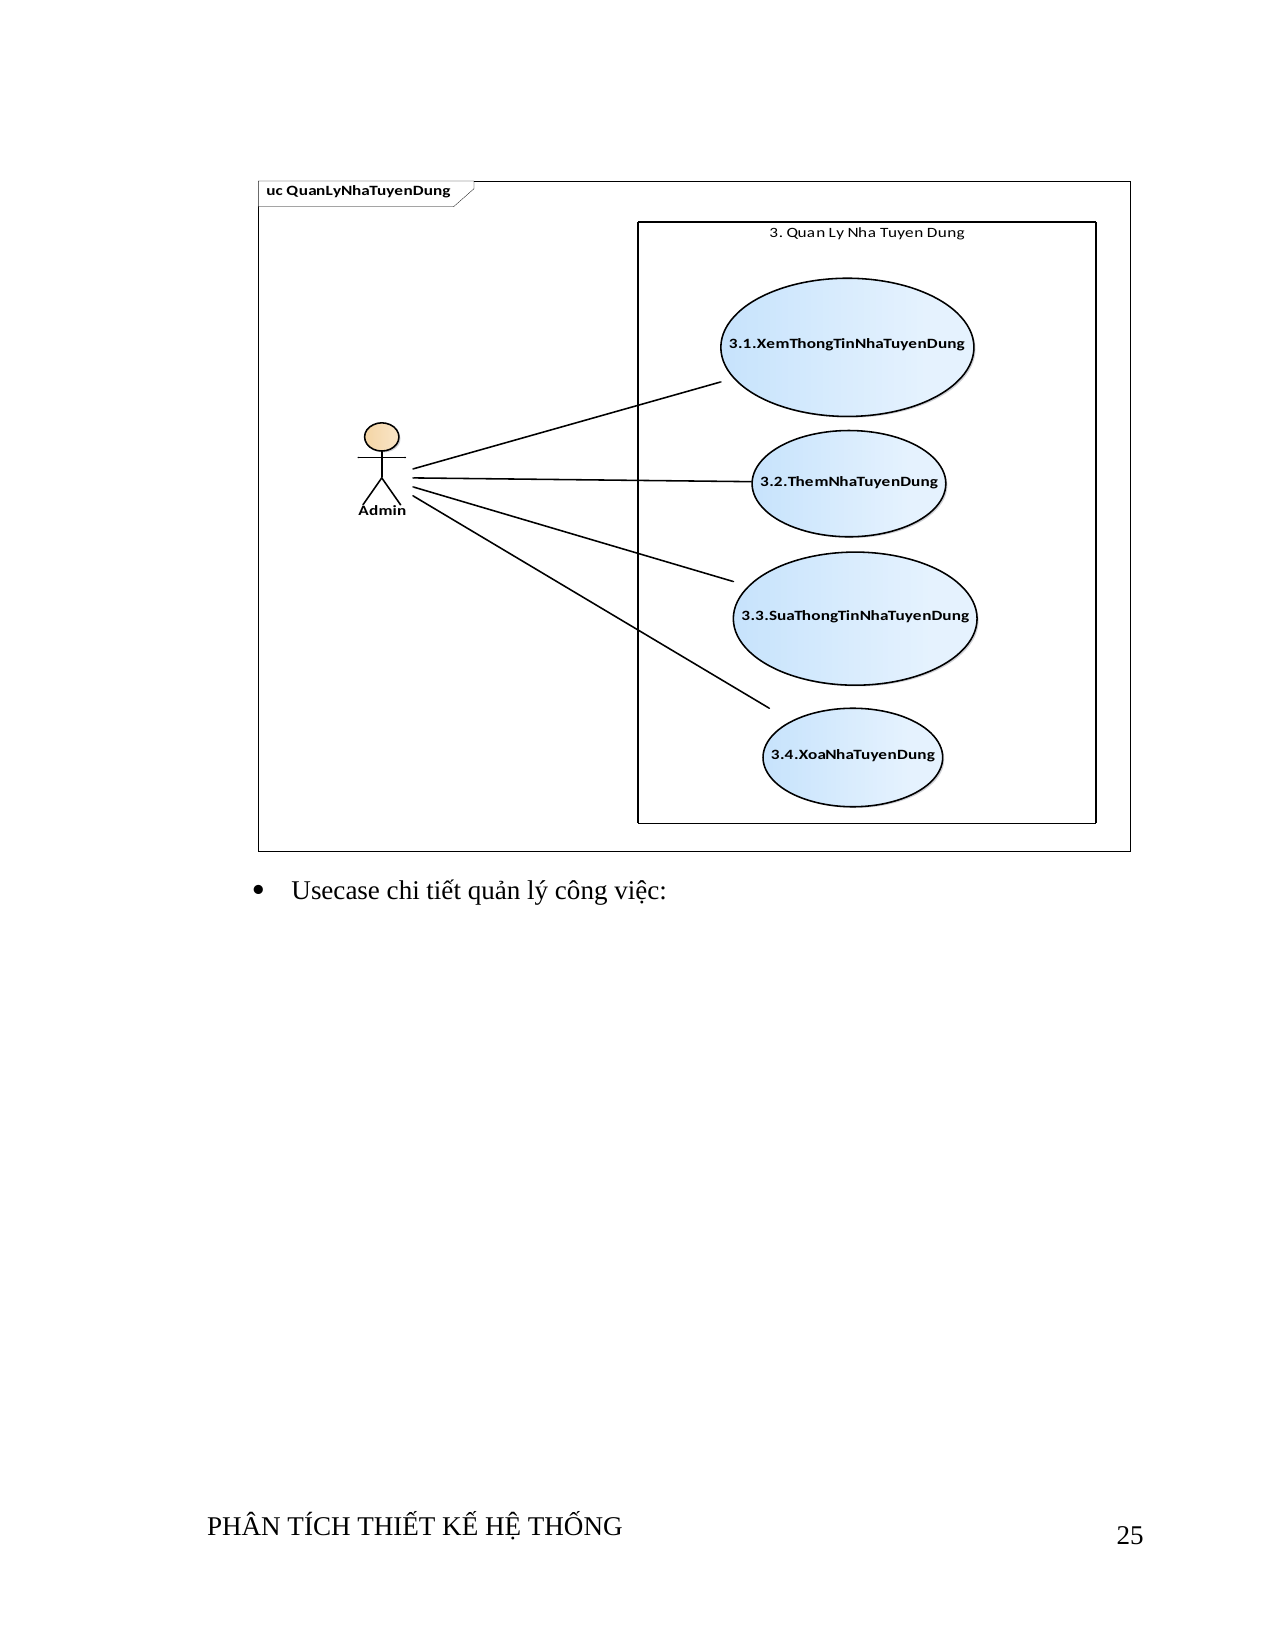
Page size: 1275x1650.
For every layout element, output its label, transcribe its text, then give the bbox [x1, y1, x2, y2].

list Usecase chi tiết quản lý công việc: [254, 874, 1157, 906]
